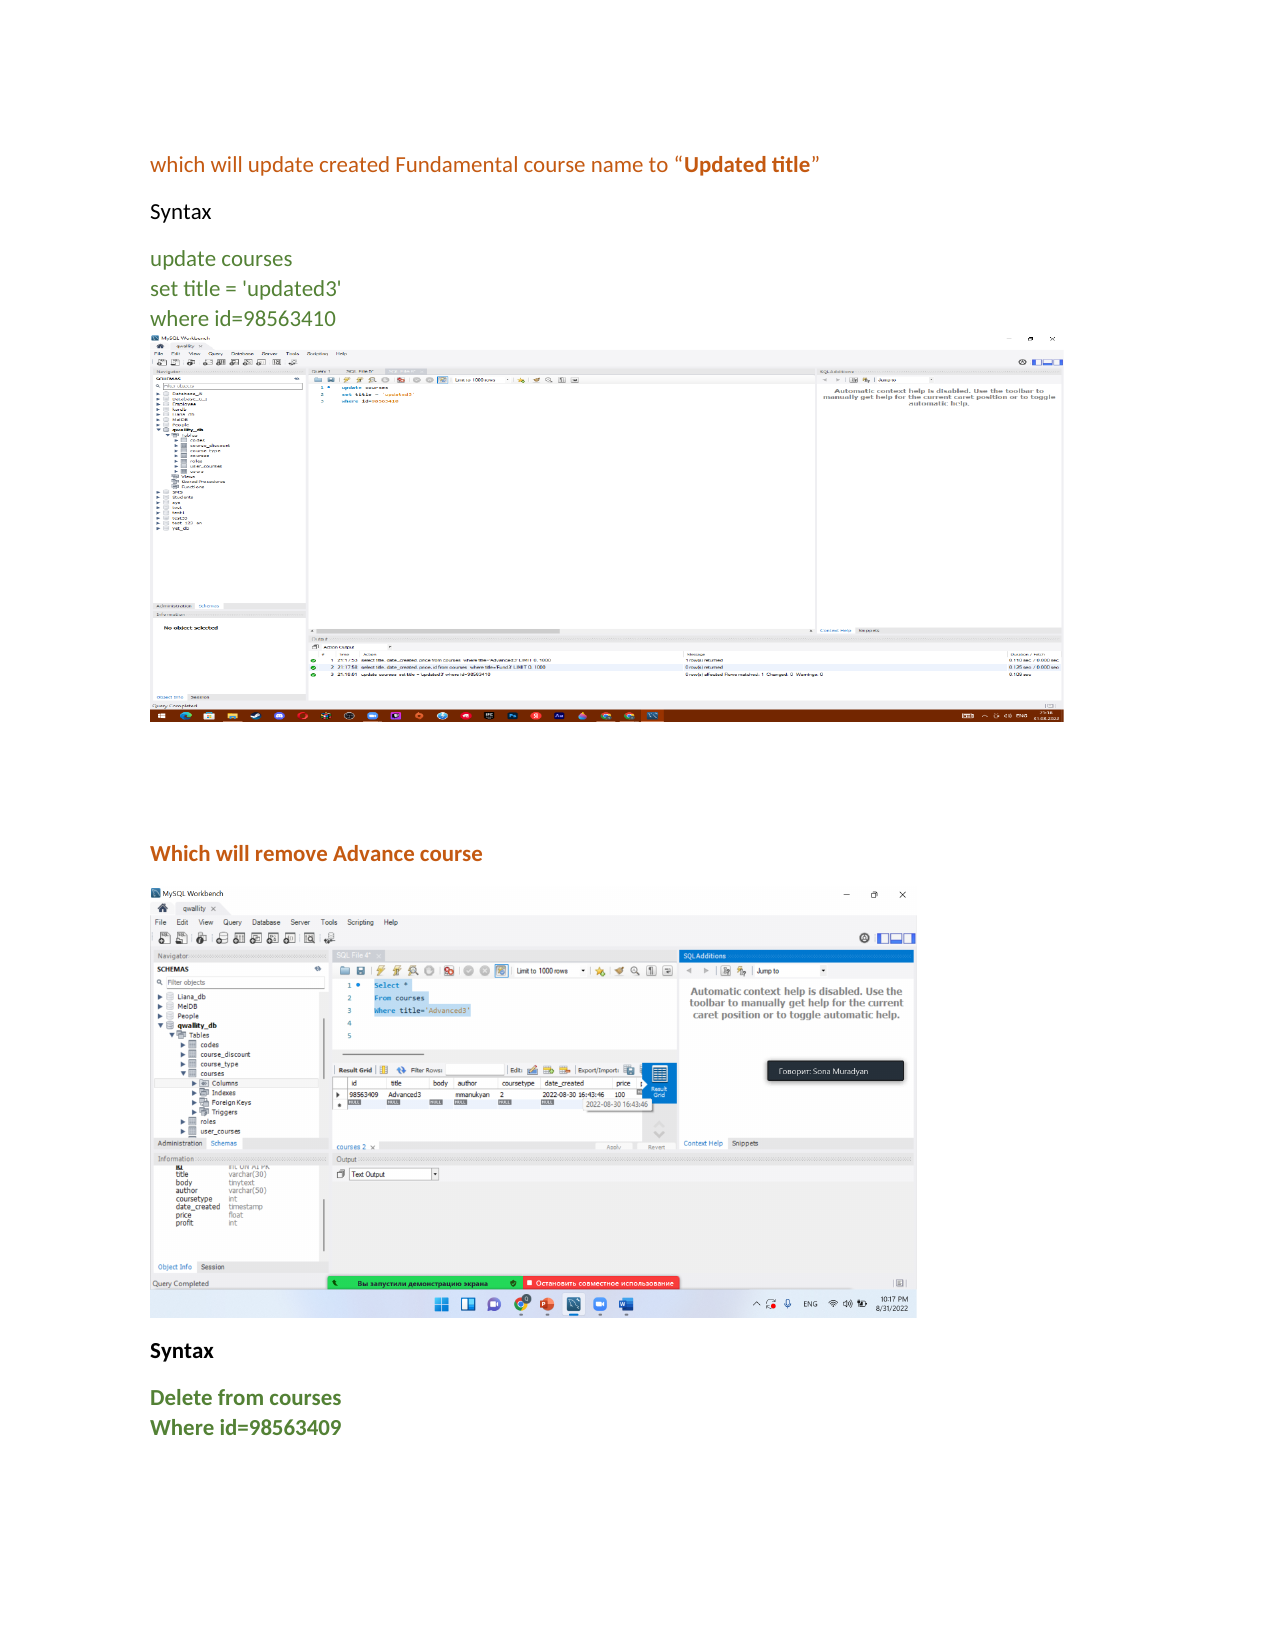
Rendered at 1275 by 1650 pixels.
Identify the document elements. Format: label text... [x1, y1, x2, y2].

text Which will remove Advance course [150, 839, 1125, 867]
text Syntax [150, 197, 1125, 225]
text Syntax [150, 1336, 1125, 1364]
text set title = 'updated3' [150, 274, 1125, 302]
picture [150, 334, 1064, 722]
text update courses [150, 244, 1125, 272]
text which will update created Fundamental course name to “Updated title” [150, 150, 1125, 178]
text Where id=98563409 [150, 1413, 1125, 1442]
text where id=98563410 [150, 304, 1125, 332]
picture [150, 886, 917, 1318]
text Delete from courses [150, 1383, 1125, 1411]
